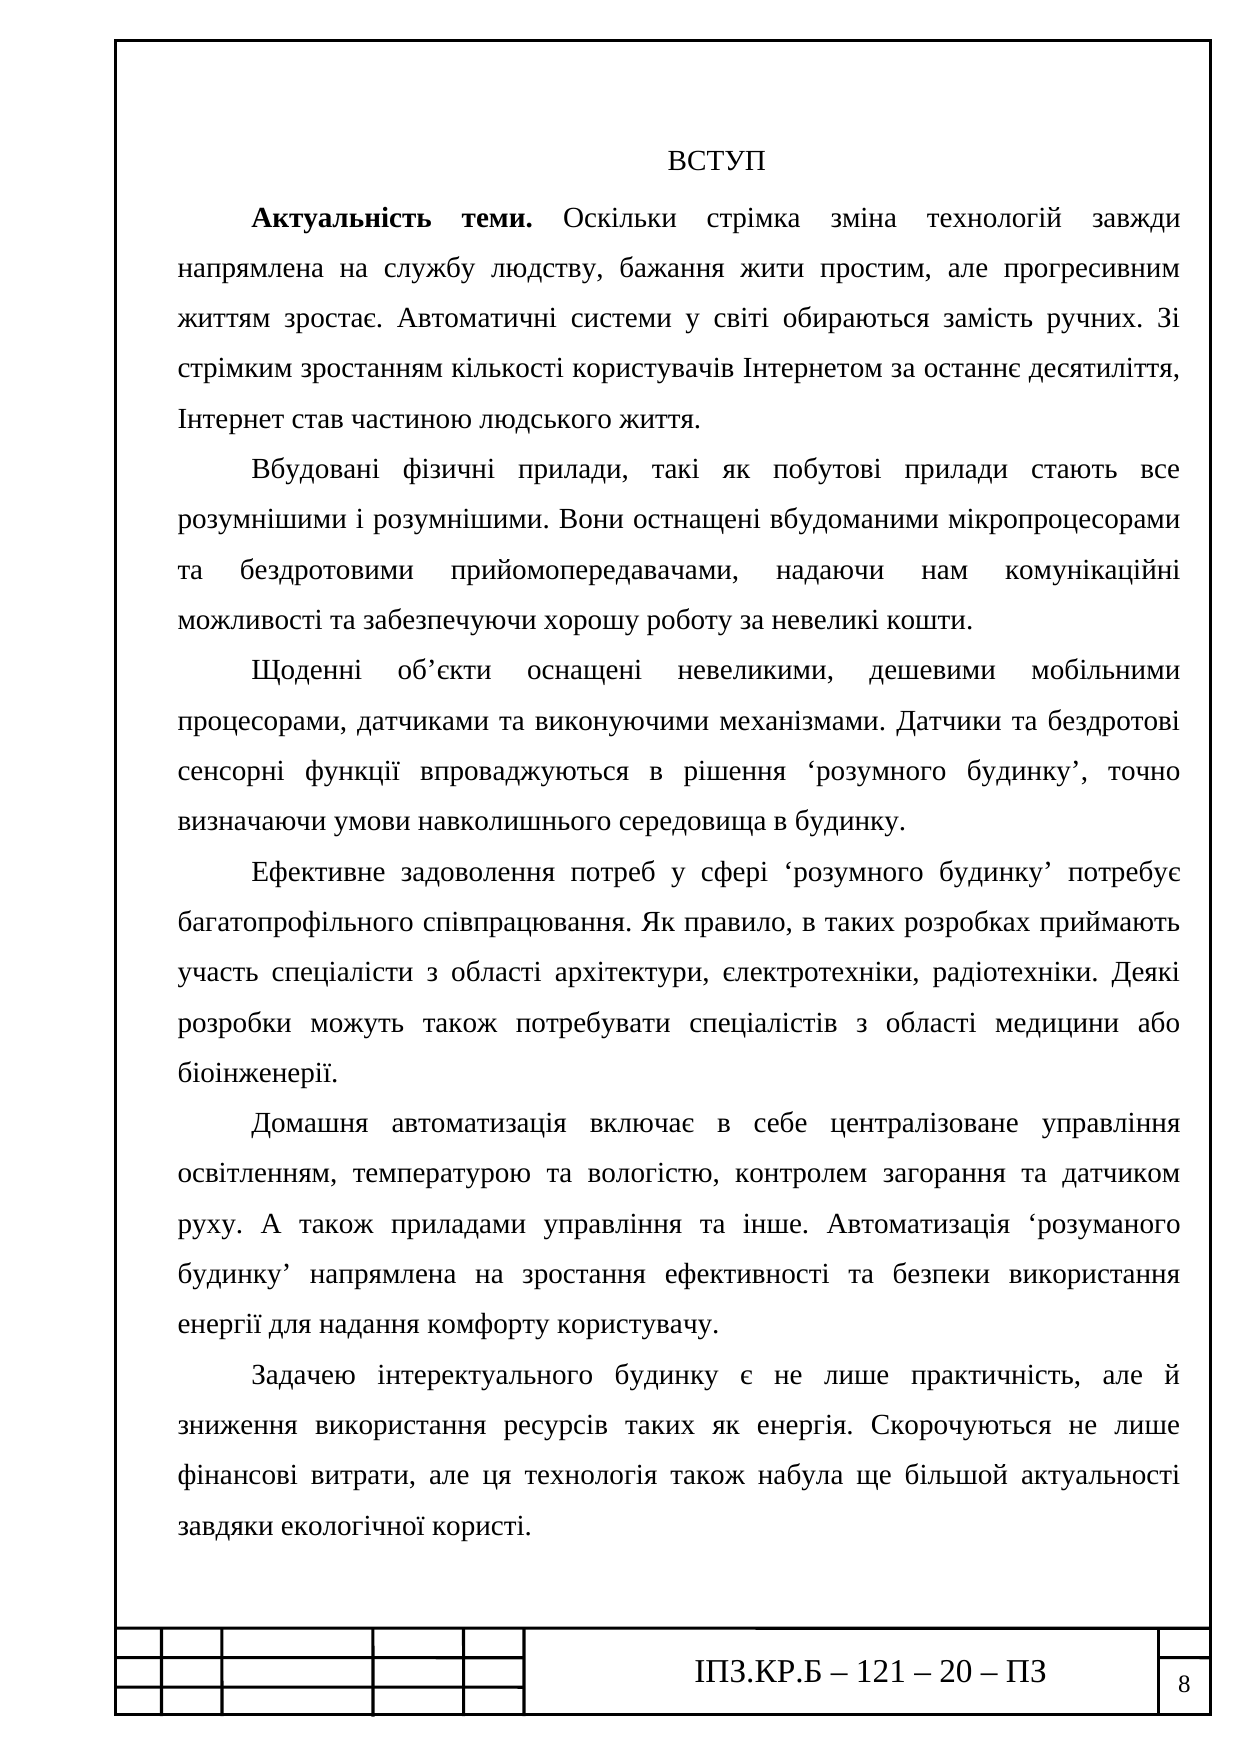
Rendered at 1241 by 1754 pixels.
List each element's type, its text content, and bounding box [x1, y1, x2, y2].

title ВСТУП [252, 143, 1181, 177]
text Задачею інтеректуального будинку є не лише практичність, але й зниження використання ресурсів таких як енергія. Скорочуються не лише фінансові витрати, але ця технологія також набула ще більшой актуальності завдяки екологічної користі. [177, 1357, 1181, 1541]
text Актуальність теми. Оскільки стрімка зміна технологій завжди напрямлена на службу людству, бажання жити простим, але прогресивним життям зростає. Автоматичні системи у світі обираються замість ручних. Зі стрімким зростанням кількості користувачів Інтернетом за останнє десятиліття, Інтернет став частиною людського життя. [177, 200, 1181, 434]
text Ефективне задоволення потреб у сфері ‘розумного будинку’ потребує багатопрофільного співпрацювання. Як правило, в таких розробках приймають участь спеціалісти з області архітектури, єлектротехніки, радіотехніки. Деякі розробки можуть також потребувати спеціалістів з області медицини або біоінженерії. [177, 854, 1181, 1088]
text Домашня автоматизація включає в себе централізоване управління освітленням, температурою та вологістю, контролем загорання та датчиком руху. А також приладами управління та інше. Автоматизація ‘розуманого будинку’ напрямлена на зростання ефективності та безпеки використання енергії для надання комфорту користувачу. [177, 1105, 1181, 1340]
text Вбудовані фізичні прилади, такі як побутові прилади стають все розумнішими і розумнішими. Вони остнащені вбудоманими мікропроцесорами та бездротовими прийомопередавачами, надаючи нам комунікаційні можливості та забезпечуючи хорошу роботу за невеликі кошти. [177, 451, 1181, 636]
text Щоденні об’єкти оснащені невеликими, дешевими мобільними процесорами, датчиками та виконуючими механізмами. Датчики та бездротові сенсорні функції впроваджуються в рішення ‘розумного будинку’, точно визначаючи умови навколишнього середовища в будинку. [177, 652, 1181, 837]
